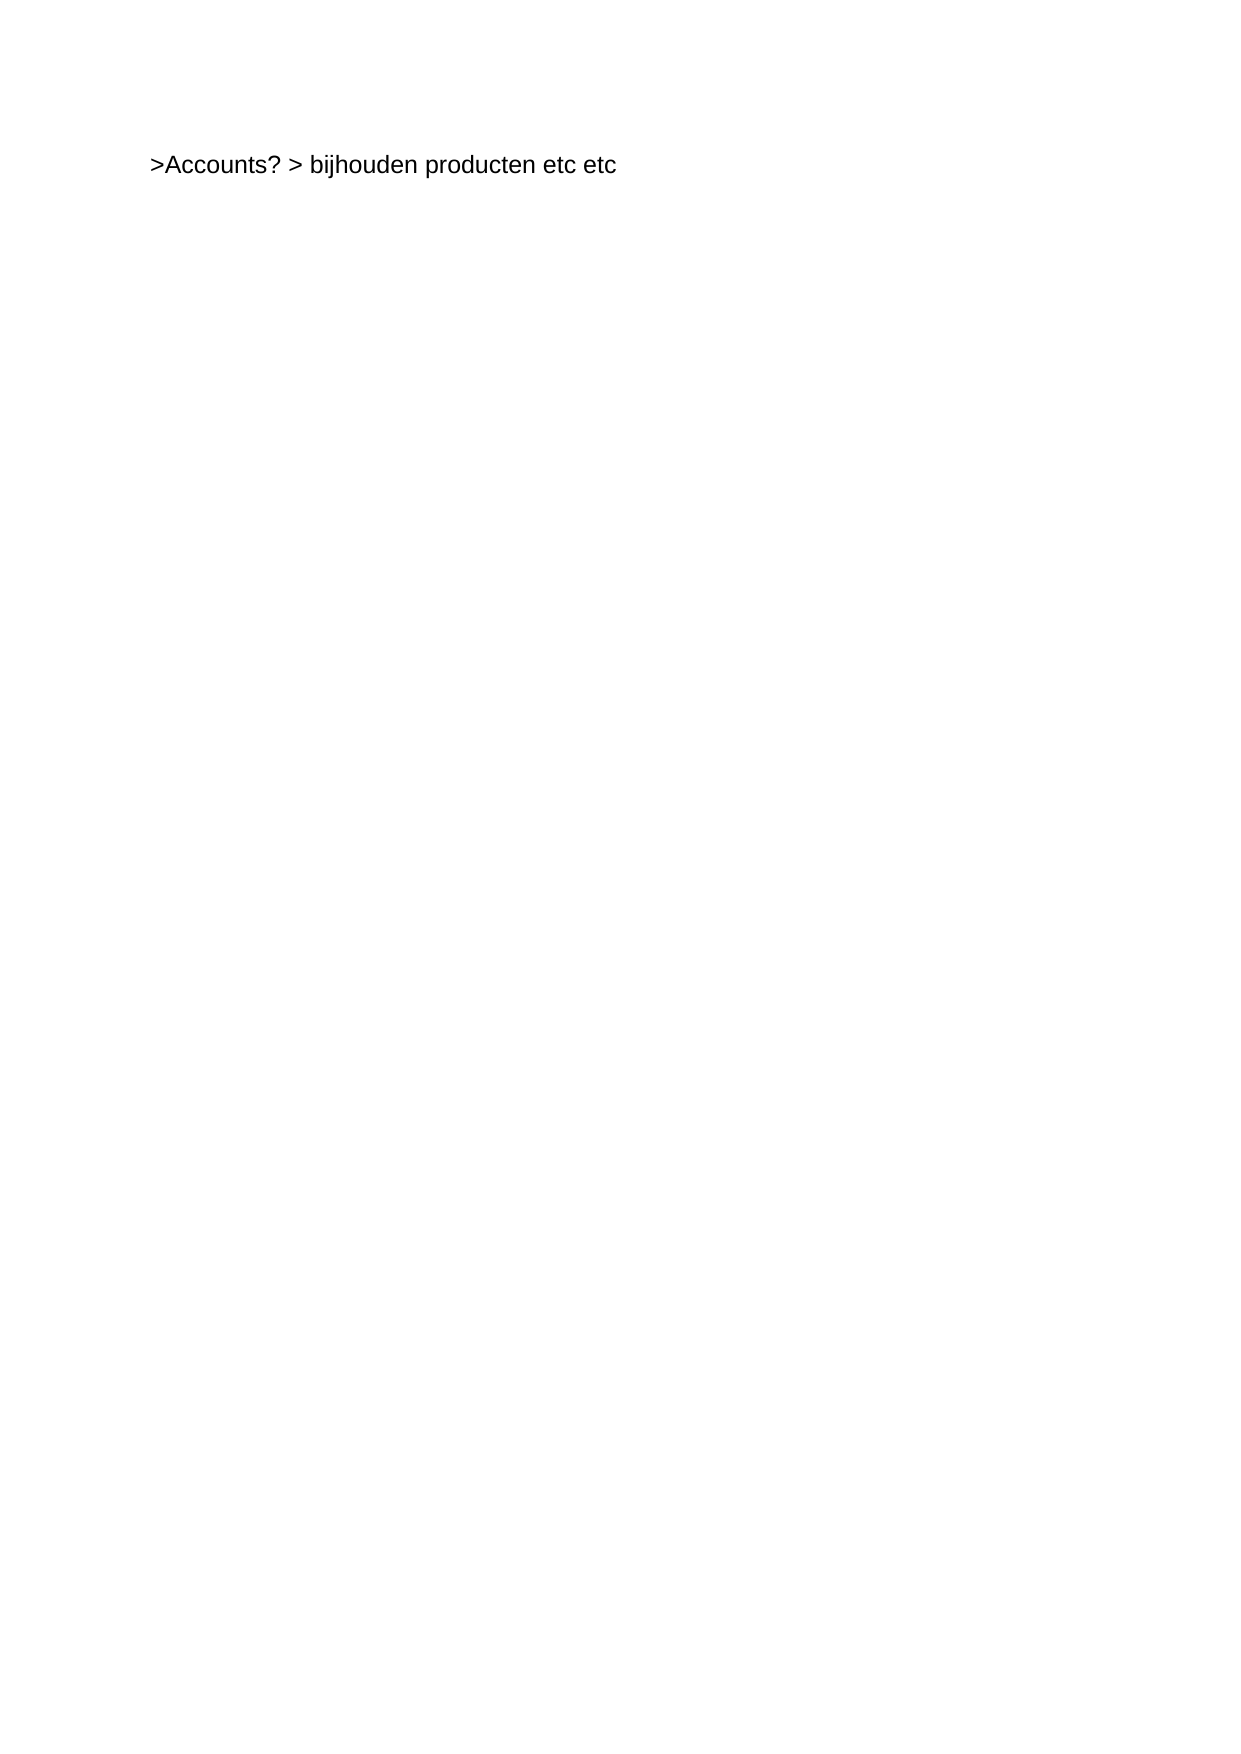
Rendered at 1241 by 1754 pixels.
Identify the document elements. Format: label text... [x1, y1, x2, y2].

text >Accounts? > bijhouden producten etc etc [150, 150, 1090, 179]
